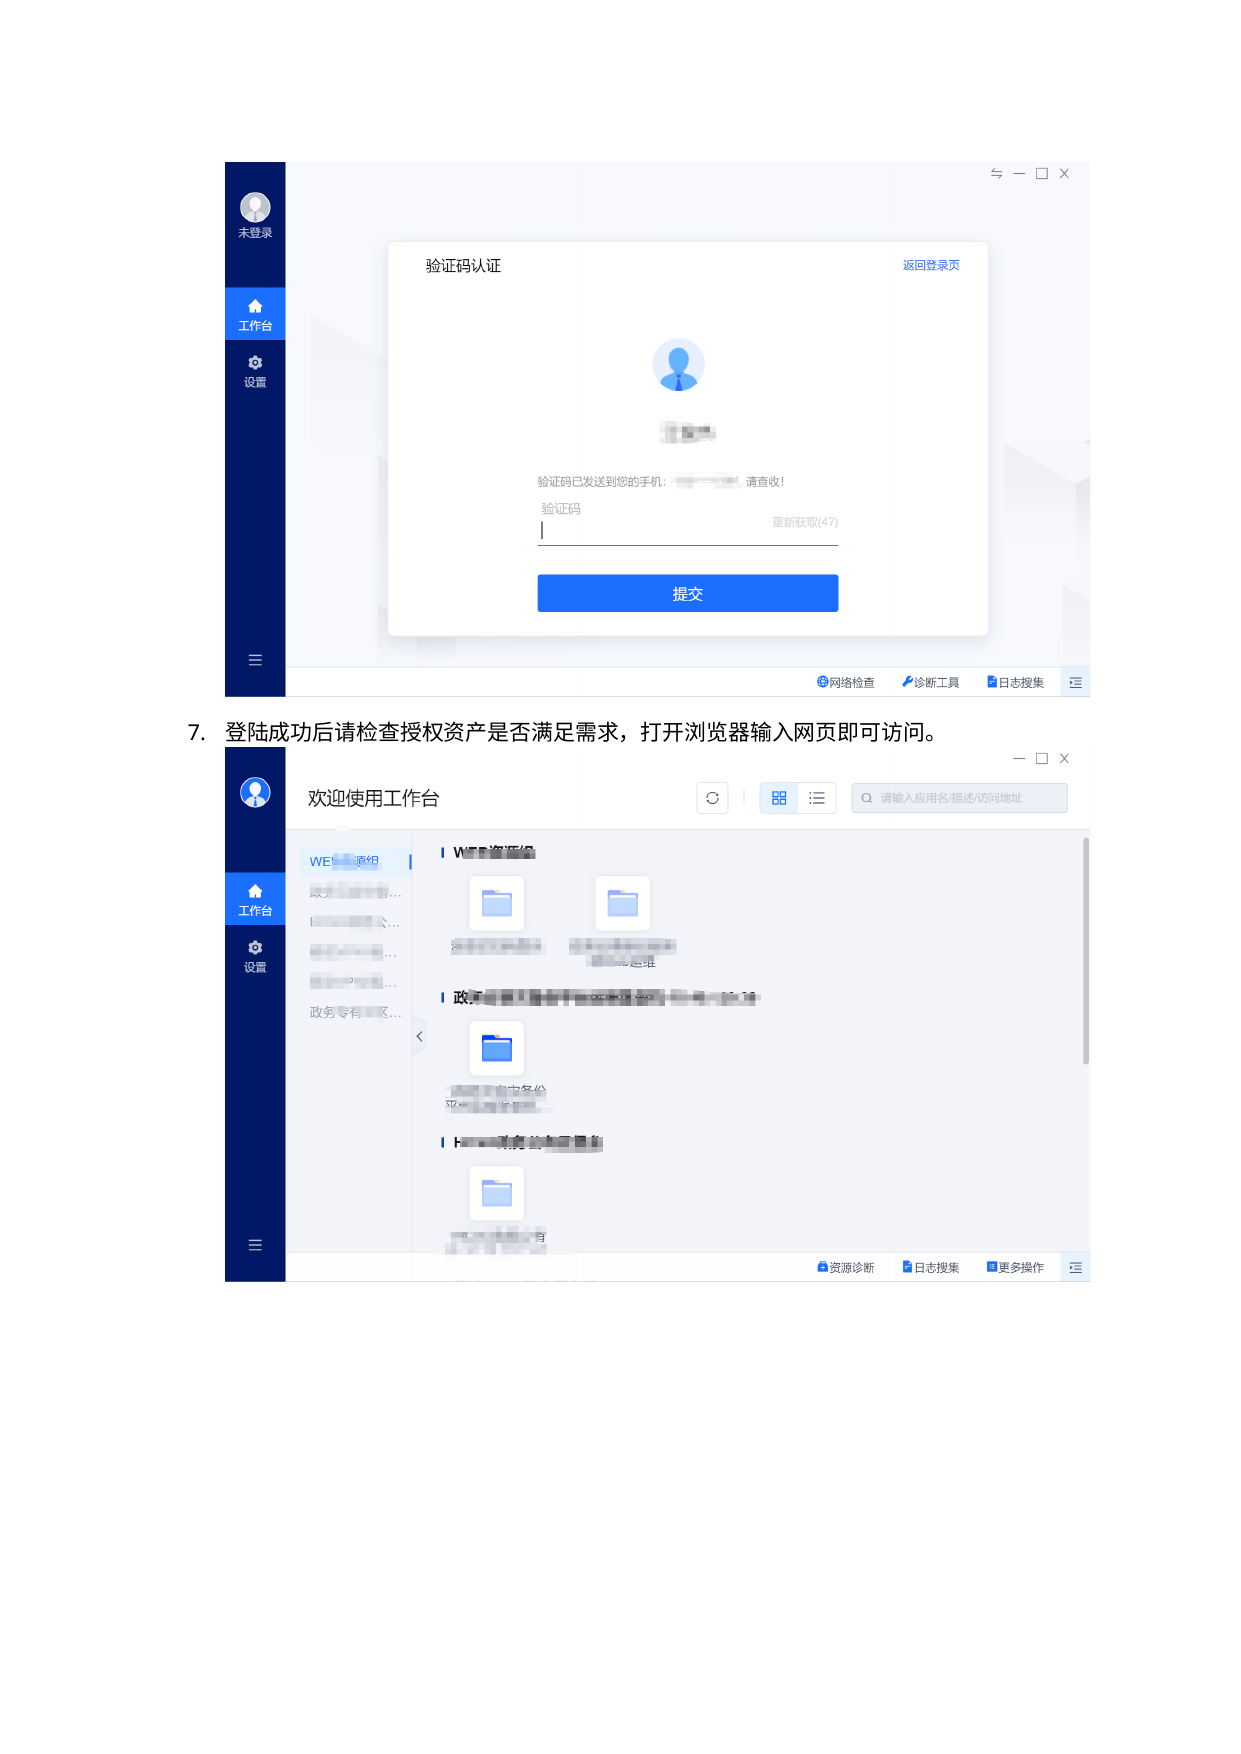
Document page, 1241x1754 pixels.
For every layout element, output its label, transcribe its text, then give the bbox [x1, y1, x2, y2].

picture [225, 162, 1091, 697]
picture [225, 747, 1091, 1282]
list 登陆成功后请检查授权资产是否满足需求，打开浏览器输入网页即可访问。 [187, 714, 1053, 747]
